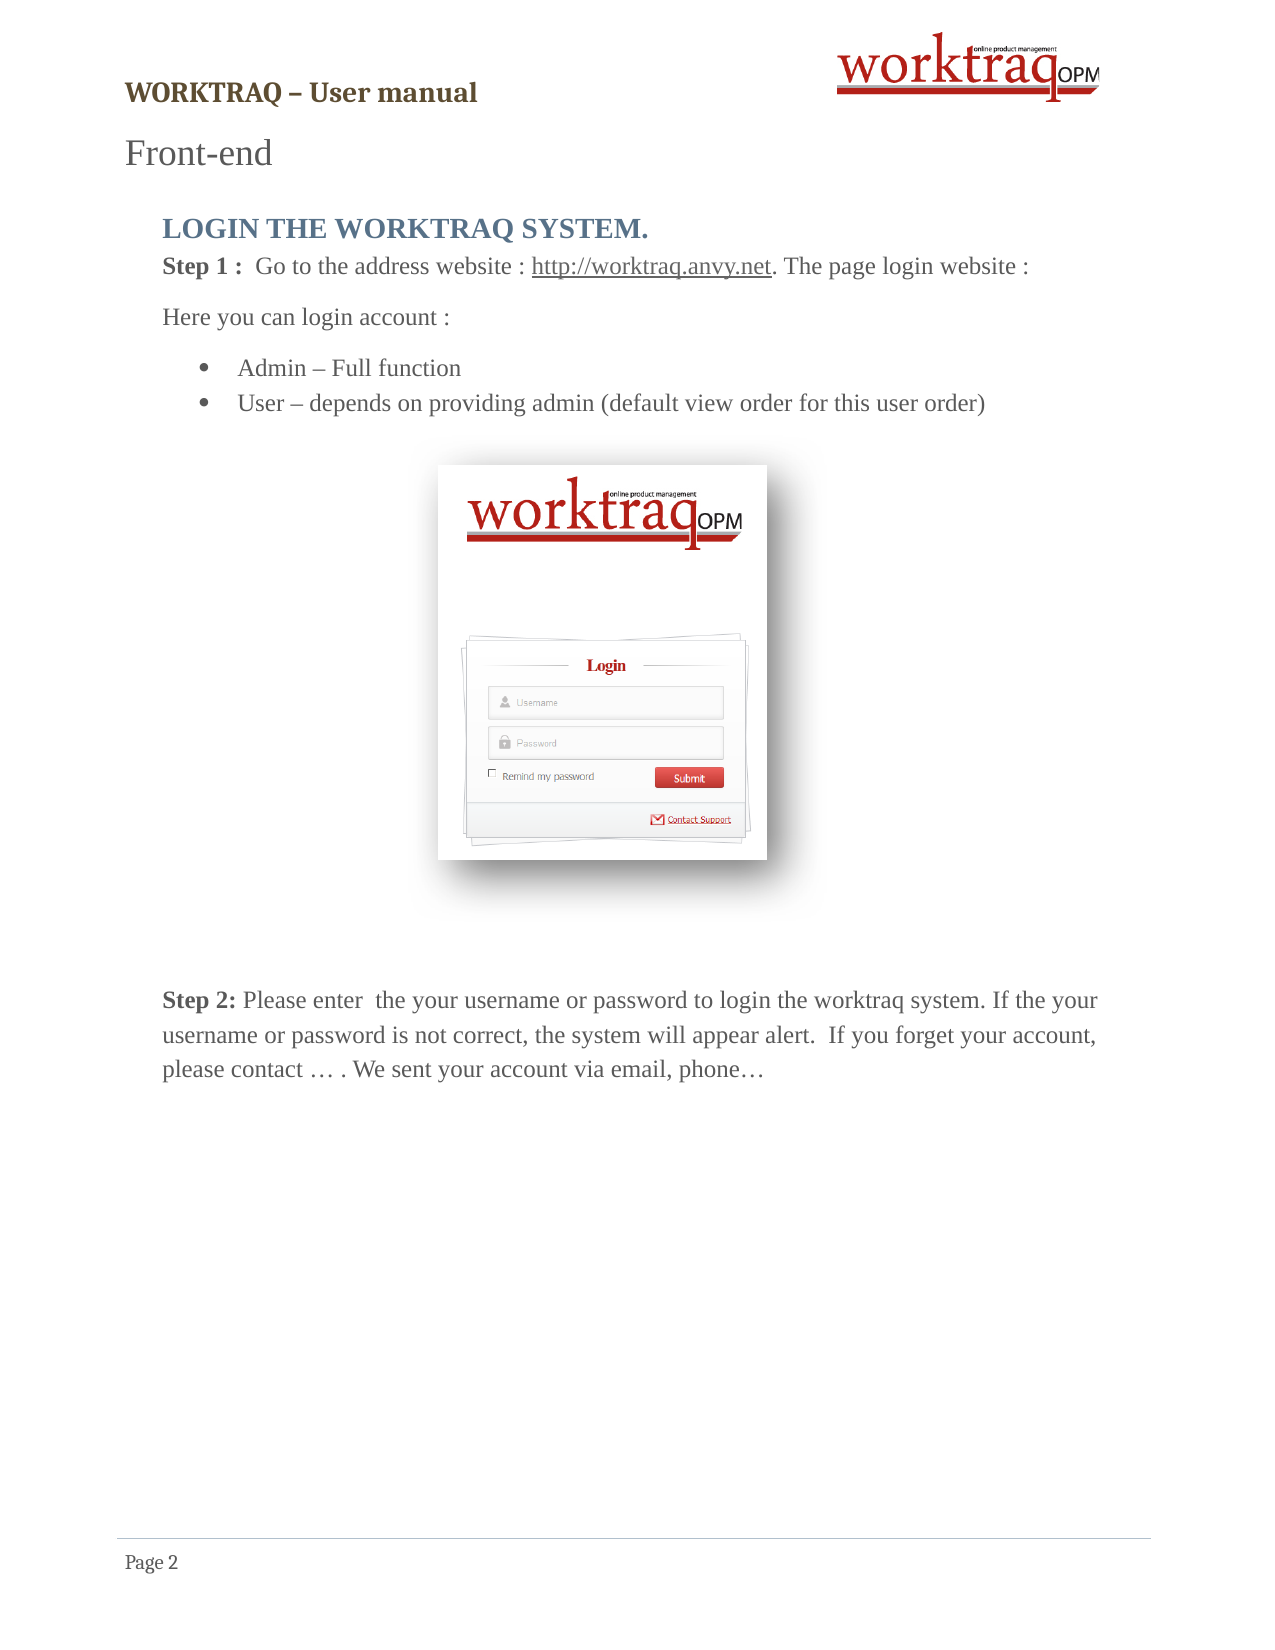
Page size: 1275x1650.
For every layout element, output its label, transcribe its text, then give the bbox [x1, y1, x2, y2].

list User – depends on providing admin (default view order for this user order) [199, 388, 1113, 417]
text Here you can login account : [162, 302, 1113, 331]
subtitle Front-end [124, 131, 1151, 174]
picture [837, 32, 1100, 102]
text Step 2: Please enter the your username or password to login the worktraq system. If the your username or password is not correct, the system will appear alert. If you forget your account, please contact … . We sent your account via email, phone… [162, 439, 1113, 1083]
text Step 1 : Go to the address website : http://worktraq.anvy.net. The page login website : [162, 251, 1113, 280]
list Admin – Full function [199, 353, 1113, 382]
subtitle Login the worktraq system. [162, 211, 1113, 245]
